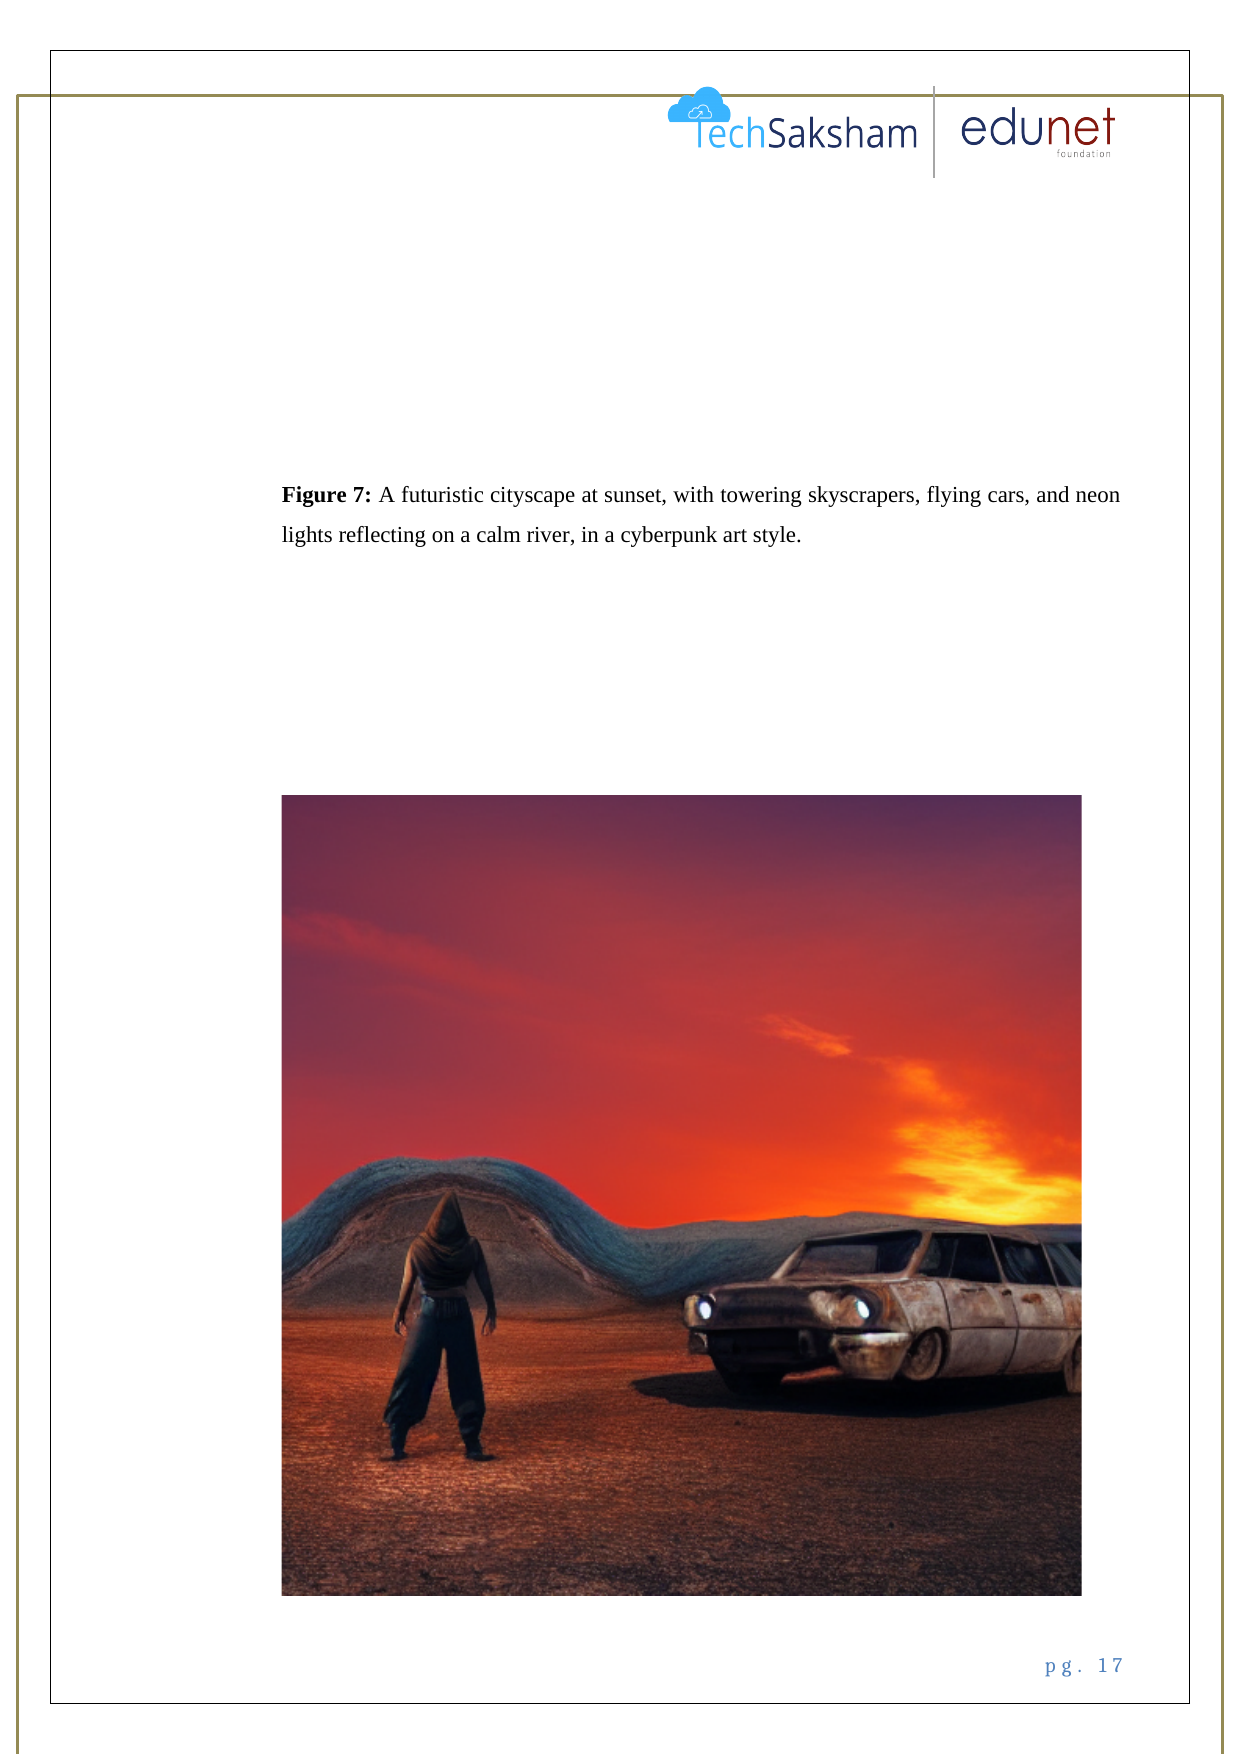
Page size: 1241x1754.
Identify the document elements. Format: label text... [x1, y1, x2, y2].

text Figure 7: A futuristic cityscape at sunset, with towering skyscrapers, flying cars, and neon lights reflecting on a calm river, in a cyberpunk art style. [282, 481, 1122, 547]
picture [281, 795, 1082, 1596]
picture [955, 100, 1122, 164]
picture [662, 79, 923, 154]
